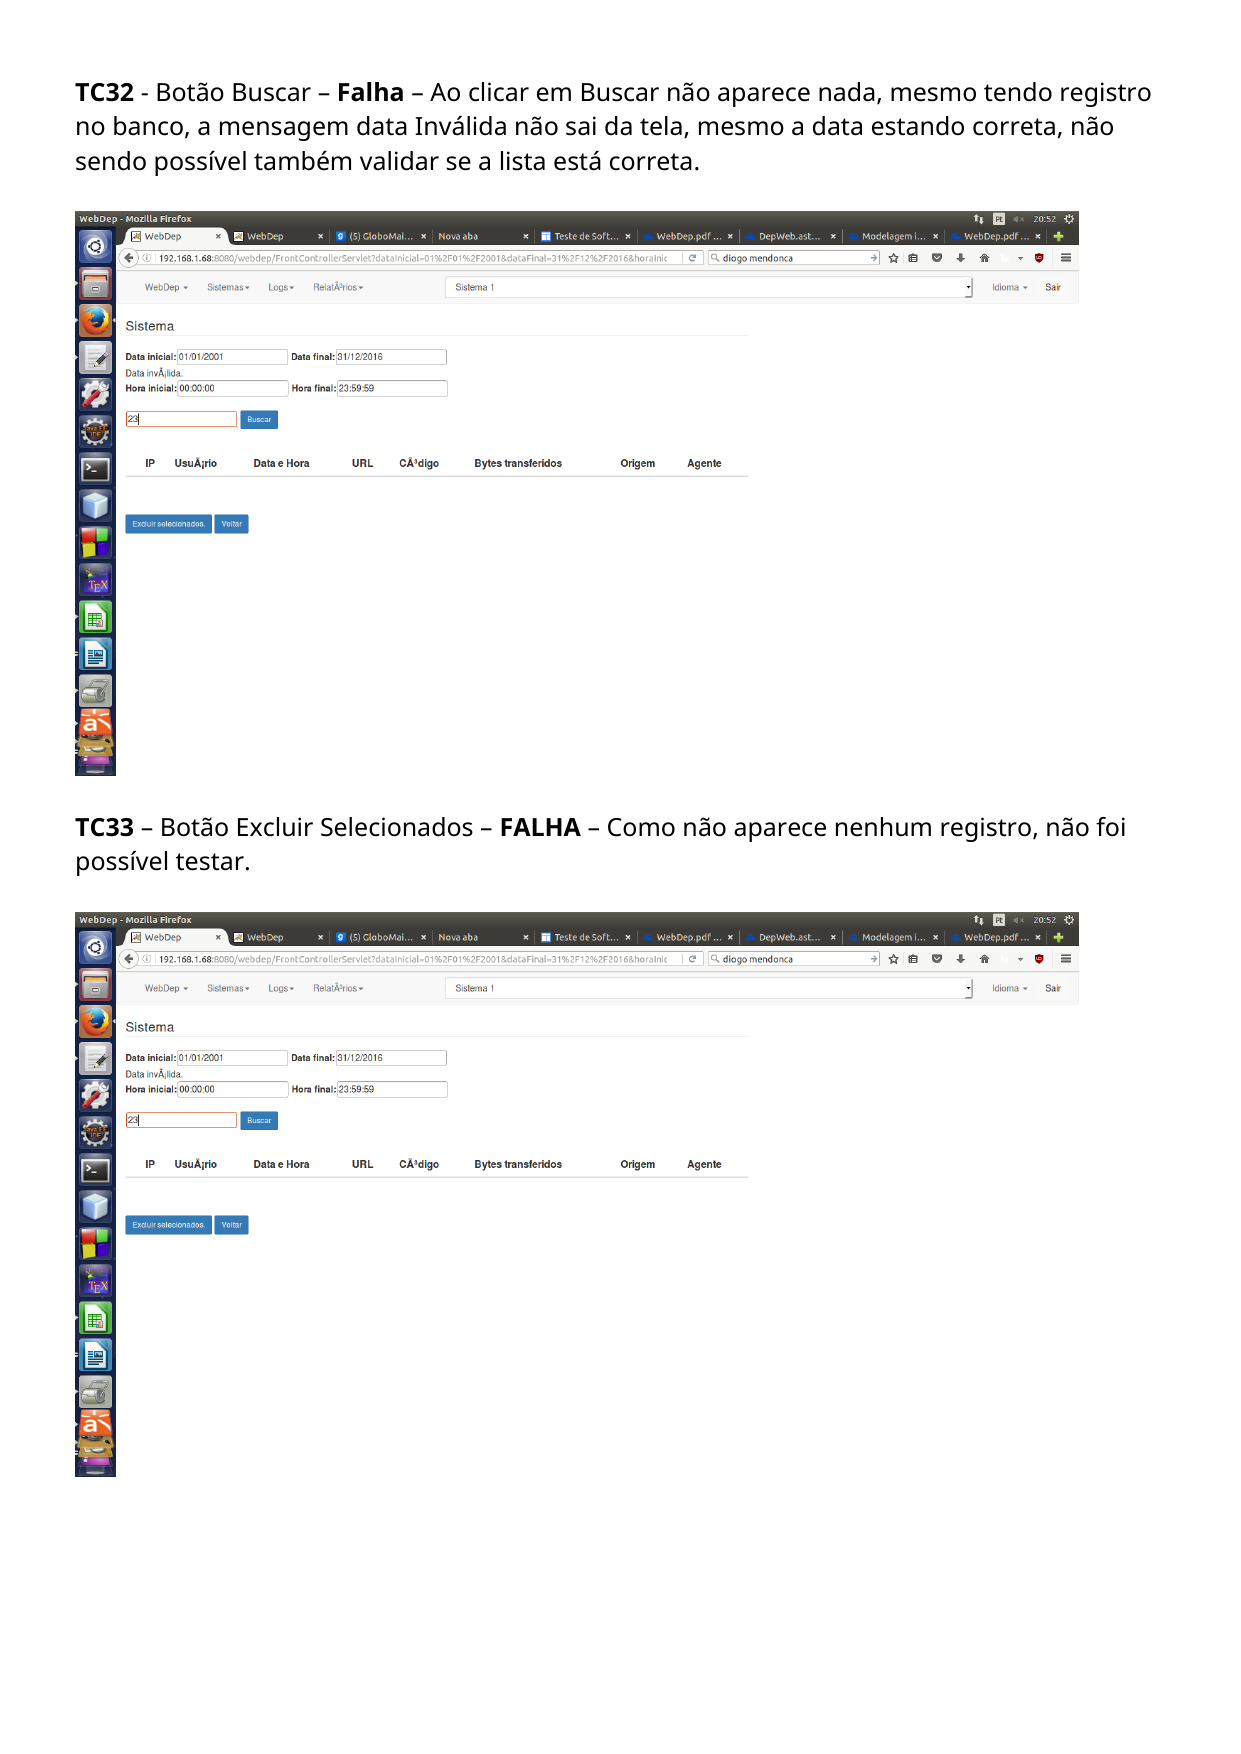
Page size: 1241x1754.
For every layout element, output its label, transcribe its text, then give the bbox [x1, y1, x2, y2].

picture [75, 912, 1079, 1477]
text TC33 – Botão Excluir Selecionados – FALHA – Como não aparece nenhum registro, não foi possível testar. [75, 810, 1165, 878]
picture [75, 211, 1079, 776]
text TC32 - Botão Buscar – Falha – Ao clicar em Buscar não aparece nada, mesmo tendo registro no banco, a mensagem data Inválida não sai da tela, mesmo a data estando correta, não sendo possível também validar se a lista está correta. [75, 75, 1165, 177]
